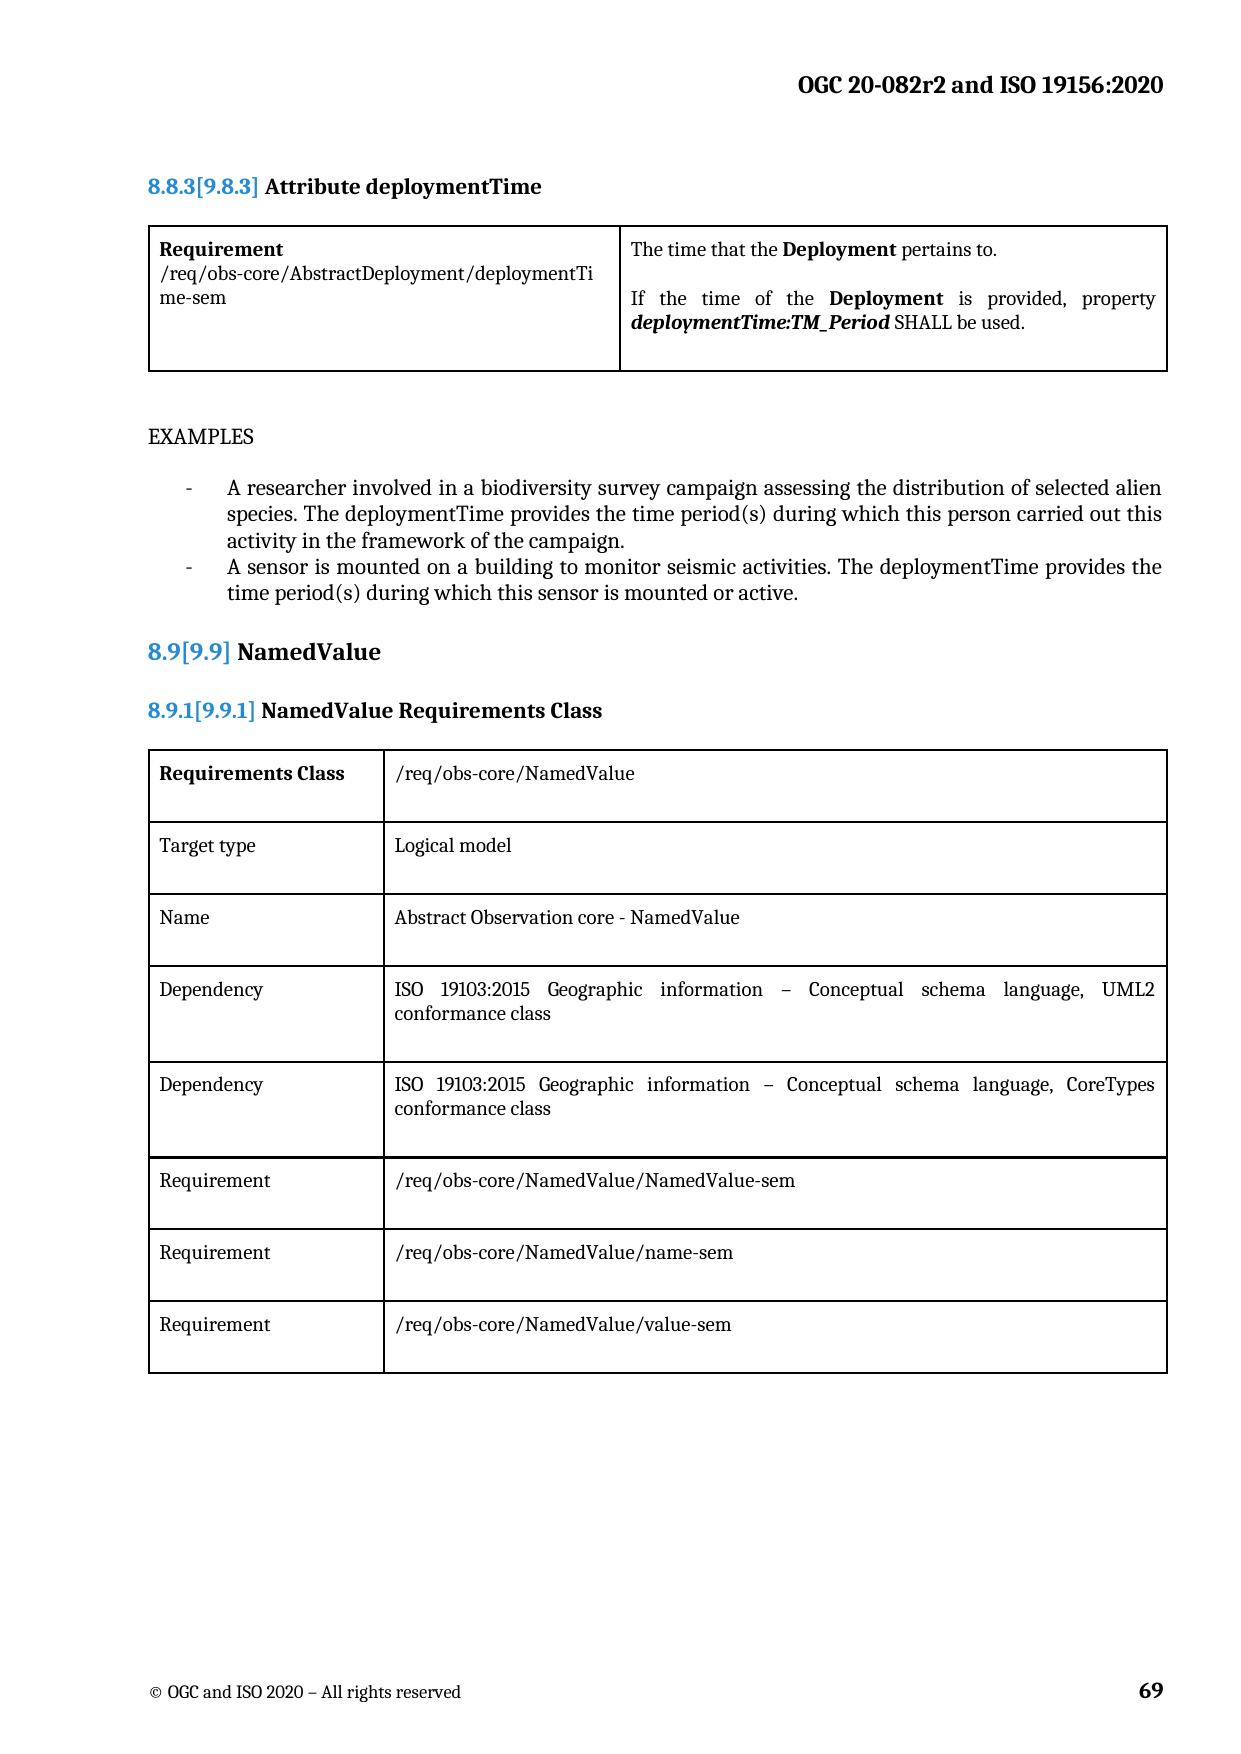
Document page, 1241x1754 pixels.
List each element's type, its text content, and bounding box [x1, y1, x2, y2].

subtitle NamedValue Requirements Class [148, 698, 1163, 724]
subtitle NamedValue [148, 638, 1163, 667]
table_cell Logical model [385, 823, 1166, 893]
text EXAMPLES [148, 423, 1163, 450]
table_cell /req/obs-core/NamedValue/NamedValue-sem [385, 1159, 1166, 1228]
list A researcher involved in a biodiversity survey campaign assessing the distribution of selected alien species. The deploymentTime provides the time period(s) during which this person carried out this activity in the framework of the campaign. [185, 475, 1163, 554]
table_cell /req/obs-core/NamedValue/value-sem [385, 1302, 1166, 1372]
table_cell Dependency [150, 1063, 383, 1156]
table_header Requirement /req/obs-core/AbstractDeployment/deploymentTime-sem [150, 227, 619, 370]
table_header /req/obs-core/NamedValue [385, 751, 1166, 821]
table_cell Dependency [150, 967, 383, 1061]
table_cell Target type [150, 823, 383, 893]
table_header Requirements Class [150, 751, 383, 821]
subtitle Attribute deploymentTime [148, 174, 1163, 200]
table_cell ISO 19103:2015 Geographic information – Conceptual schema language, CoreTypes conformance class [385, 1063, 1166, 1156]
table_cell Name [150, 895, 383, 965]
table_cell Requirement [150, 1302, 383, 1372]
table_header The time that the Deployment pertains to. If the time of the Deployment is provided, property deploymentTime:TM_Period SHALL be used. [621, 227, 1166, 370]
list A sensor is mounted on a building to monitor seismic activities. The deploymentTime provides the time period(s) during which this sensor is mounted or active. [185, 554, 1163, 607]
table_cell /req/obs-core/NamedValue/name-sem [385, 1230, 1166, 1300]
table_cell Requirement [150, 1230, 383, 1300]
table_cell ISO 19103:2015 Geographic information – Conceptual schema language, UML2 conformance class [385, 967, 1166, 1061]
table_cell Abstract Observation core - NamedValue [385, 895, 1166, 965]
table_cell Requirement [150, 1159, 383, 1228]
